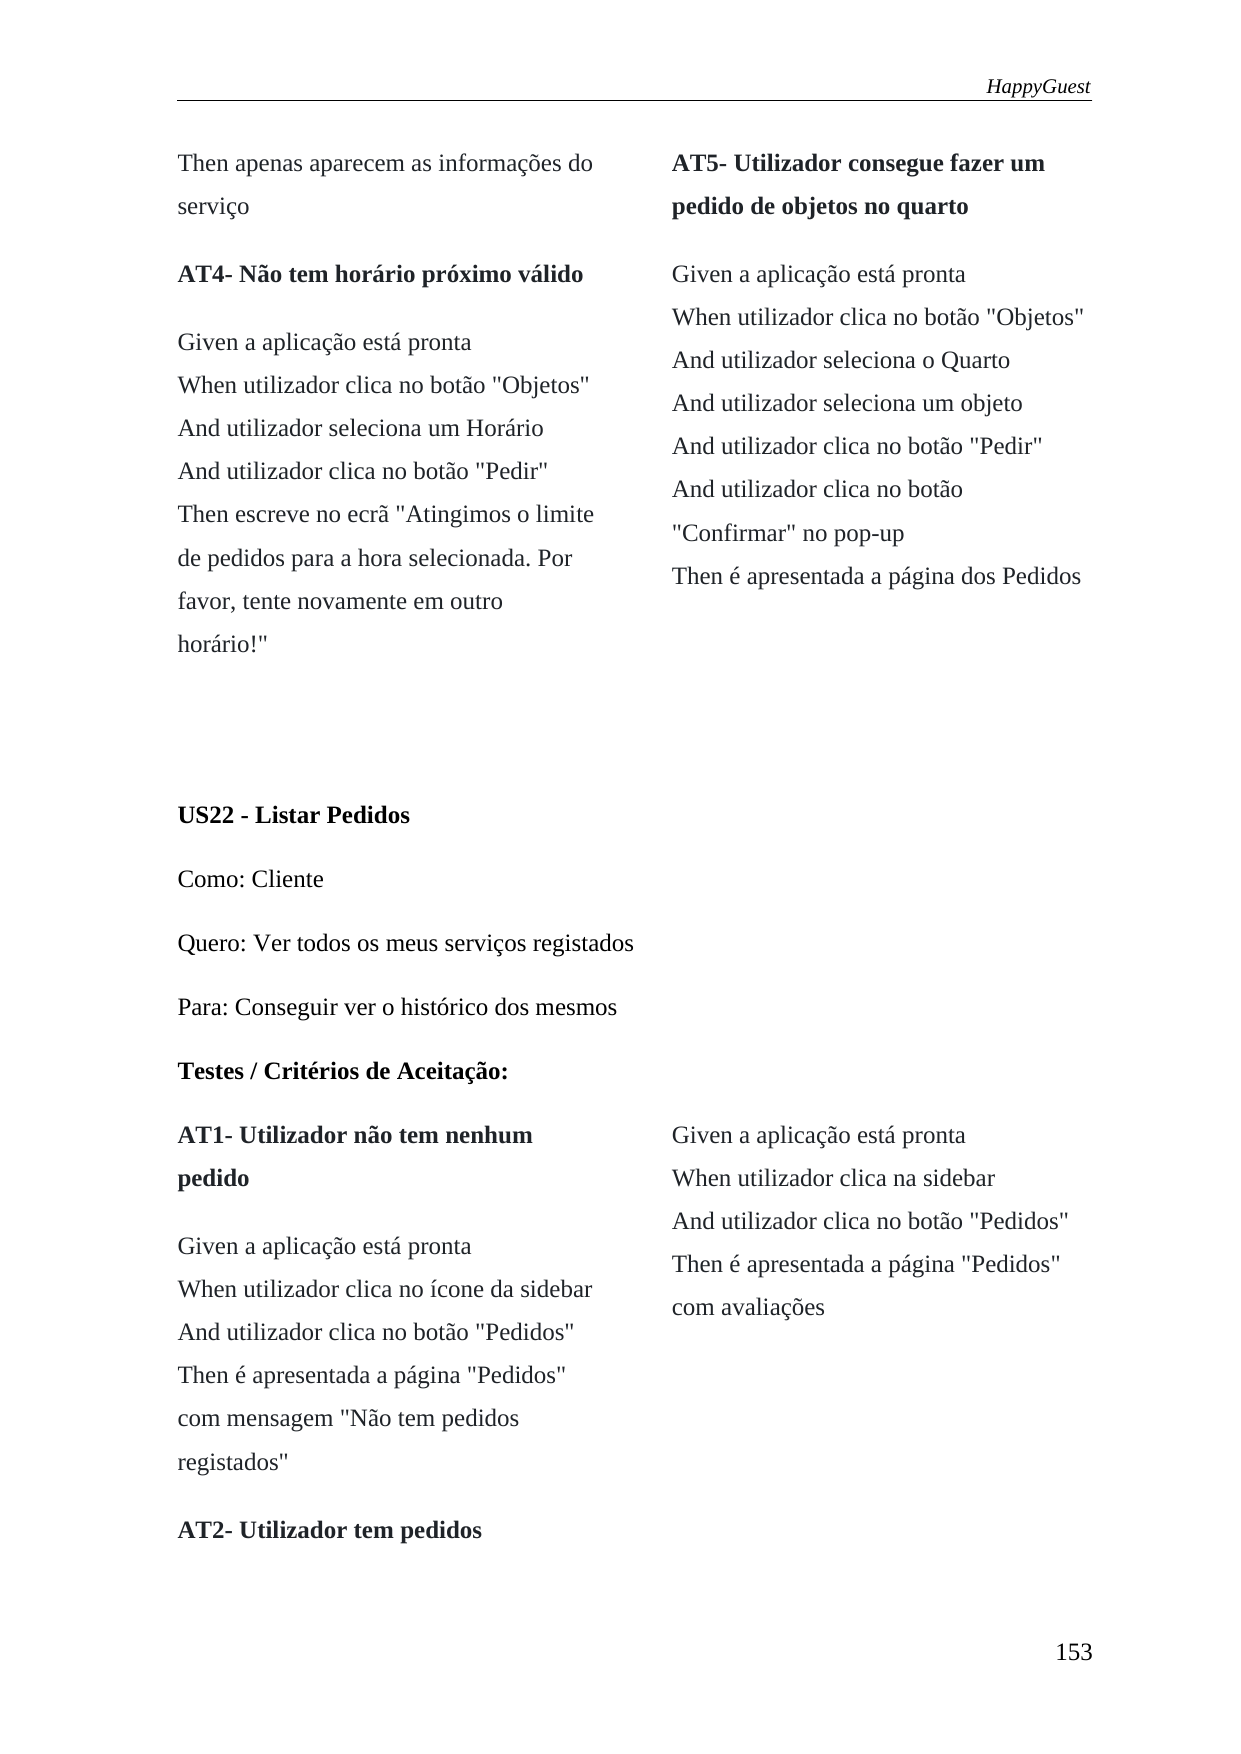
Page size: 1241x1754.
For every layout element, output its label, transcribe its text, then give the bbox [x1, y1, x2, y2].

text Como: Cliente [177, 864, 1092, 893]
text Given a aplicação está pronta When utilizador clica no botão "Objetos" And utilizador seleciona o Quarto And utilizador seleciona um objeto And utilizador clica no botão "Pedir" And utilizador clica no botão "Confirmar" no pop-up Then é apresentada a página dos Pedidos [672, 259, 1092, 589]
text Para: Conseguir ver o histórico dos mesmos [177, 992, 1092, 1021]
text AT4- Não tem horário próximo válido [177, 259, 598, 288]
text Given a aplicação está pronta When utilizador clica no botão "Objetos" And utilizador seleciona um Horário And utilizador clica no botão "Pedir" Then escreve no ecrã "Atingimos o limite de pedidos para a hora selecionada. Por favor, tente novamente em outro horário!" [177, 327, 598, 658]
text AT2- Utilizador tem pedidos [177, 1515, 598, 1543]
text Testes / Critérios de Aceitação: [177, 1056, 1092, 1084]
text Given a aplicação está pronta When utilizador clica na sidebar And utilizador clica no botão "Pedidos" Then é apresentada a página "Pedidos" com avaliações [672, 1120, 1092, 1321]
text AT5- Utilizador consegue fazer um pedido de objetos no quarto [672, 148, 1092, 219]
text Given a aplicação está pronta When utilizador clica no ícone da sidebar And utilizador clica no botão "Pedidos" Then é apresentada a página "Pedidos" com mensagem "Não tem pedidos registados" [177, 1231, 598, 1475]
text US22 - Listar Pedidos [177, 800, 1092, 829]
text AT1- Utilizador não tem nenhum pedido [177, 1120, 598, 1192]
text Quero: Ver todos os meus serviços registados [177, 928, 1092, 957]
text Given a aplicação está pronta When utilizador clica no botão "Objetos" Then apenas aparecem as informações do serviço [177, 148, 598, 219]
